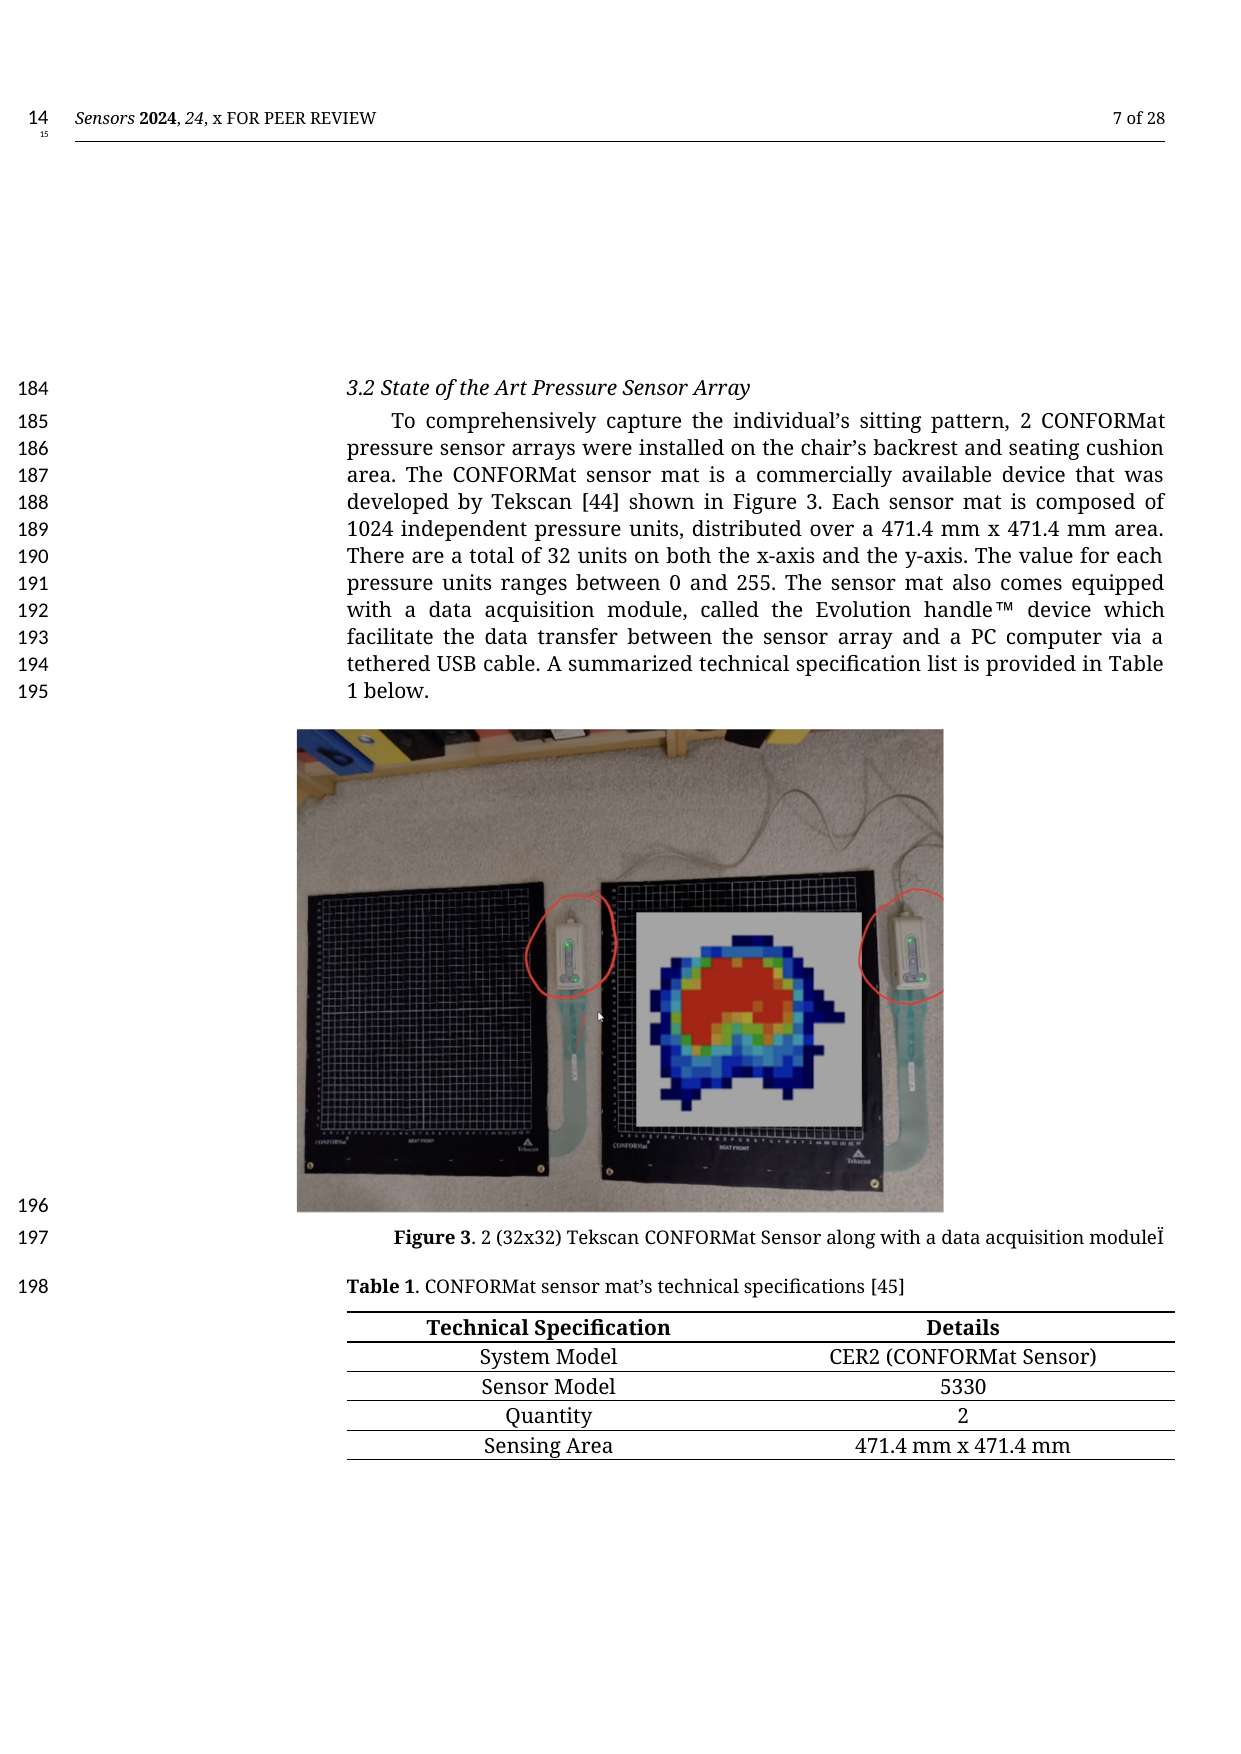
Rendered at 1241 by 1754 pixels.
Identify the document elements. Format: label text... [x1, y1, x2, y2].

table_cell Sensor Model [347, 1372, 750, 1400]
picture [296, 729, 944, 1213]
table_header Details [750, 1313, 1175, 1341]
text Table 1. CONFORMat sensor mat’s technical specifications [45] [347, 1274, 1165, 1298]
table_cell 5330 [750, 1372, 1175, 1400]
table_cell 2 [750, 1401, 1175, 1430]
table_cell CER2 (CONFORMat Sensor) [750, 1343, 1175, 1371]
text Figure 3. 2 (32x32) Tekscan CONFORMat Sensor along with a data acquisition moduleÏ [347, 1225, 1165, 1249]
table_cell System Model [347, 1343, 750, 1371]
table_cell Sensing Area [347, 1431, 750, 1459]
text To comprehensively capture the individual’s sitting pattern, 2 CONFORMat pressure sensor arrays were installed on the chair’s backrest and seating cushion area. The CONFORMat sensor mat is a commercially available device that was developed by Tekscan [44] shown in Figure 3. Each sensor mat is composed of 1024 independent pressure units, distributed over a 471.4 mm x 471.4 mm area. There are a total of 32 units on both the x-axis and the y-axis. The value for each pressure units ranges between 0 and 255. The sensor mat also comes equipped with a data acquisition module, called the Evolution handle device which facilitate the data transfer between the sensor array and a PC computer via a tethered USB cable. A summarized technical specification list is provided in Table 1 below. [347, 407, 1165, 705]
table_header Technical Specification [347, 1313, 750, 1341]
subtitle 3.2 State of the Art Pressure Sensor Array [347, 374, 1165, 401]
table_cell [750, 1431, 1175, 1459]
table_cell Quantity [347, 1401, 750, 1430]
